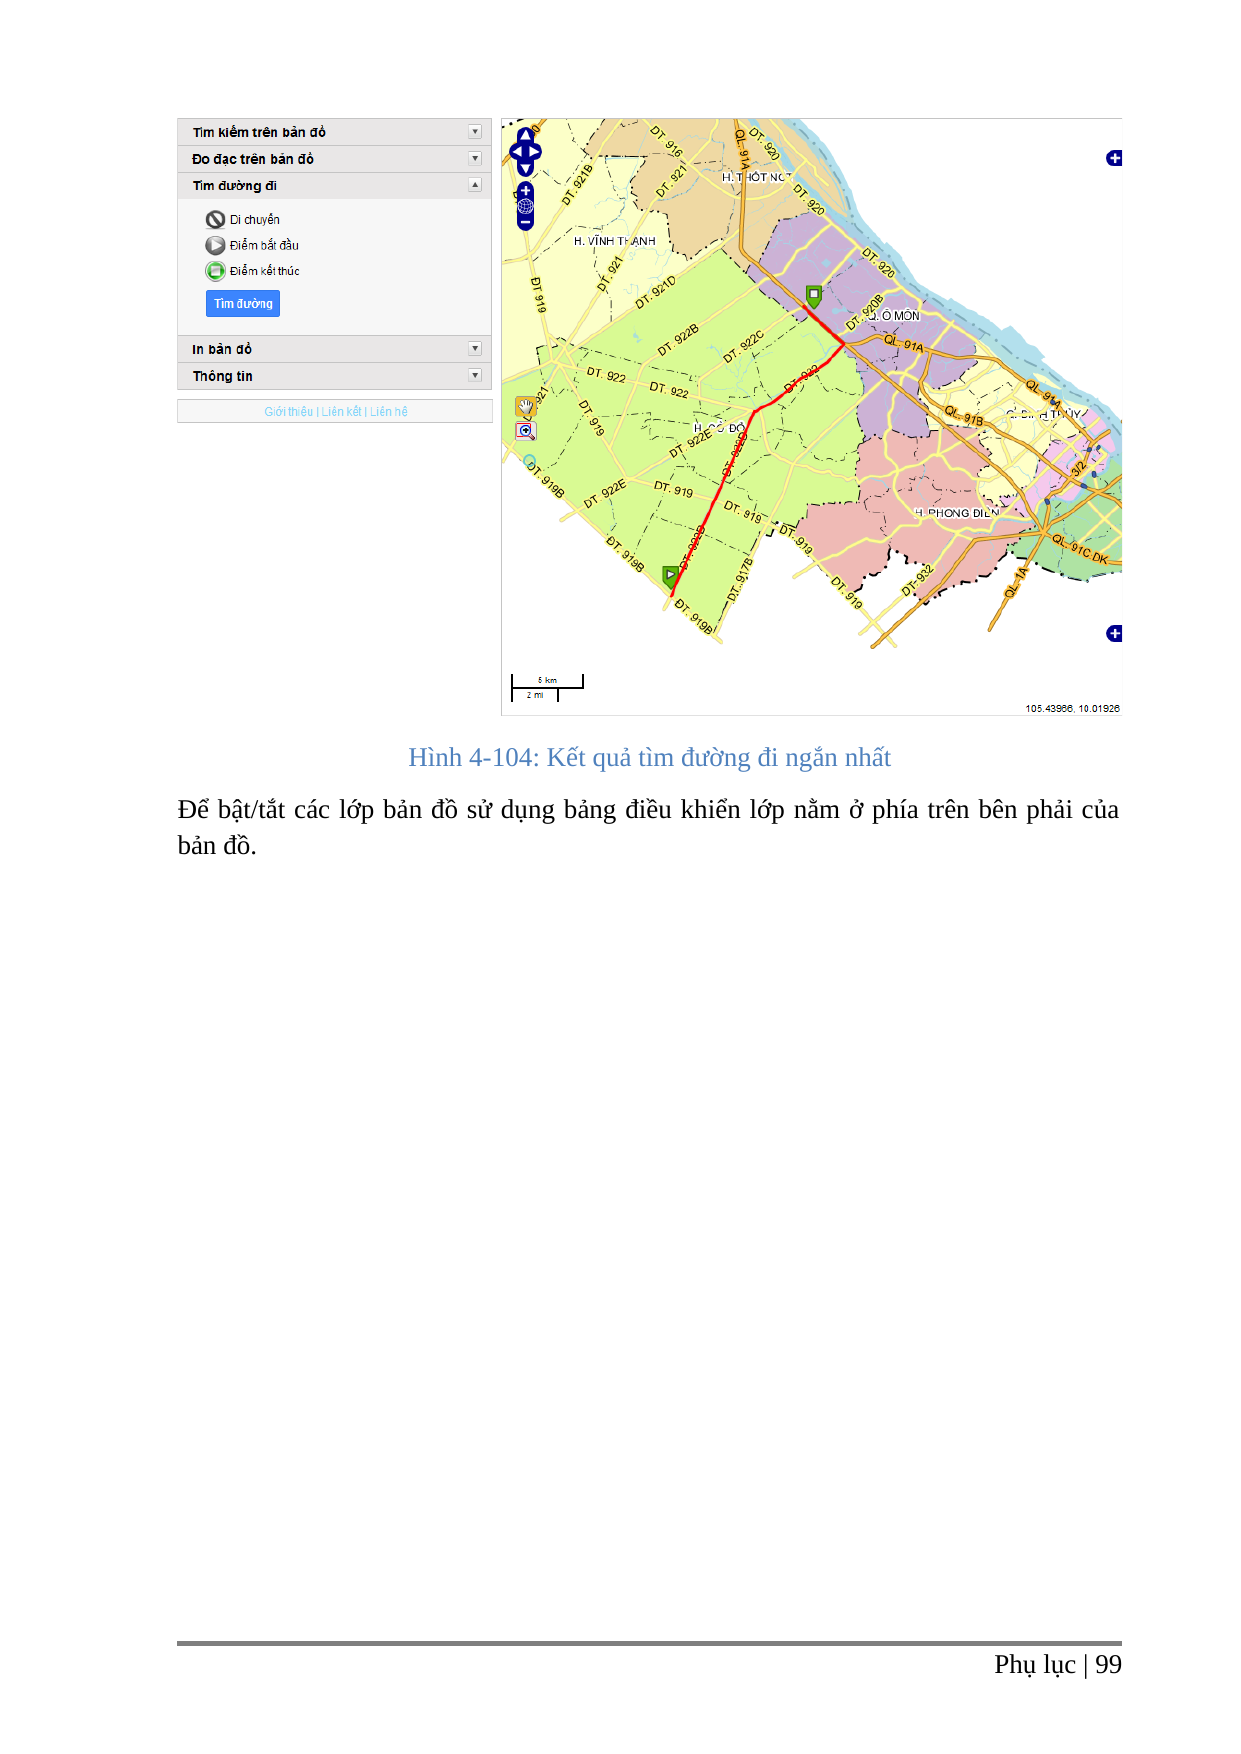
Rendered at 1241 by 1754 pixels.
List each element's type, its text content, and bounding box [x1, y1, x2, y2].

text Để bật/tắt các lớp bản đồ sử dụng bảng điều khiển lớp nằm ở phía trên bên phải của bản đồ. [177, 793, 1122, 860]
picture [177, 118, 1123, 716]
